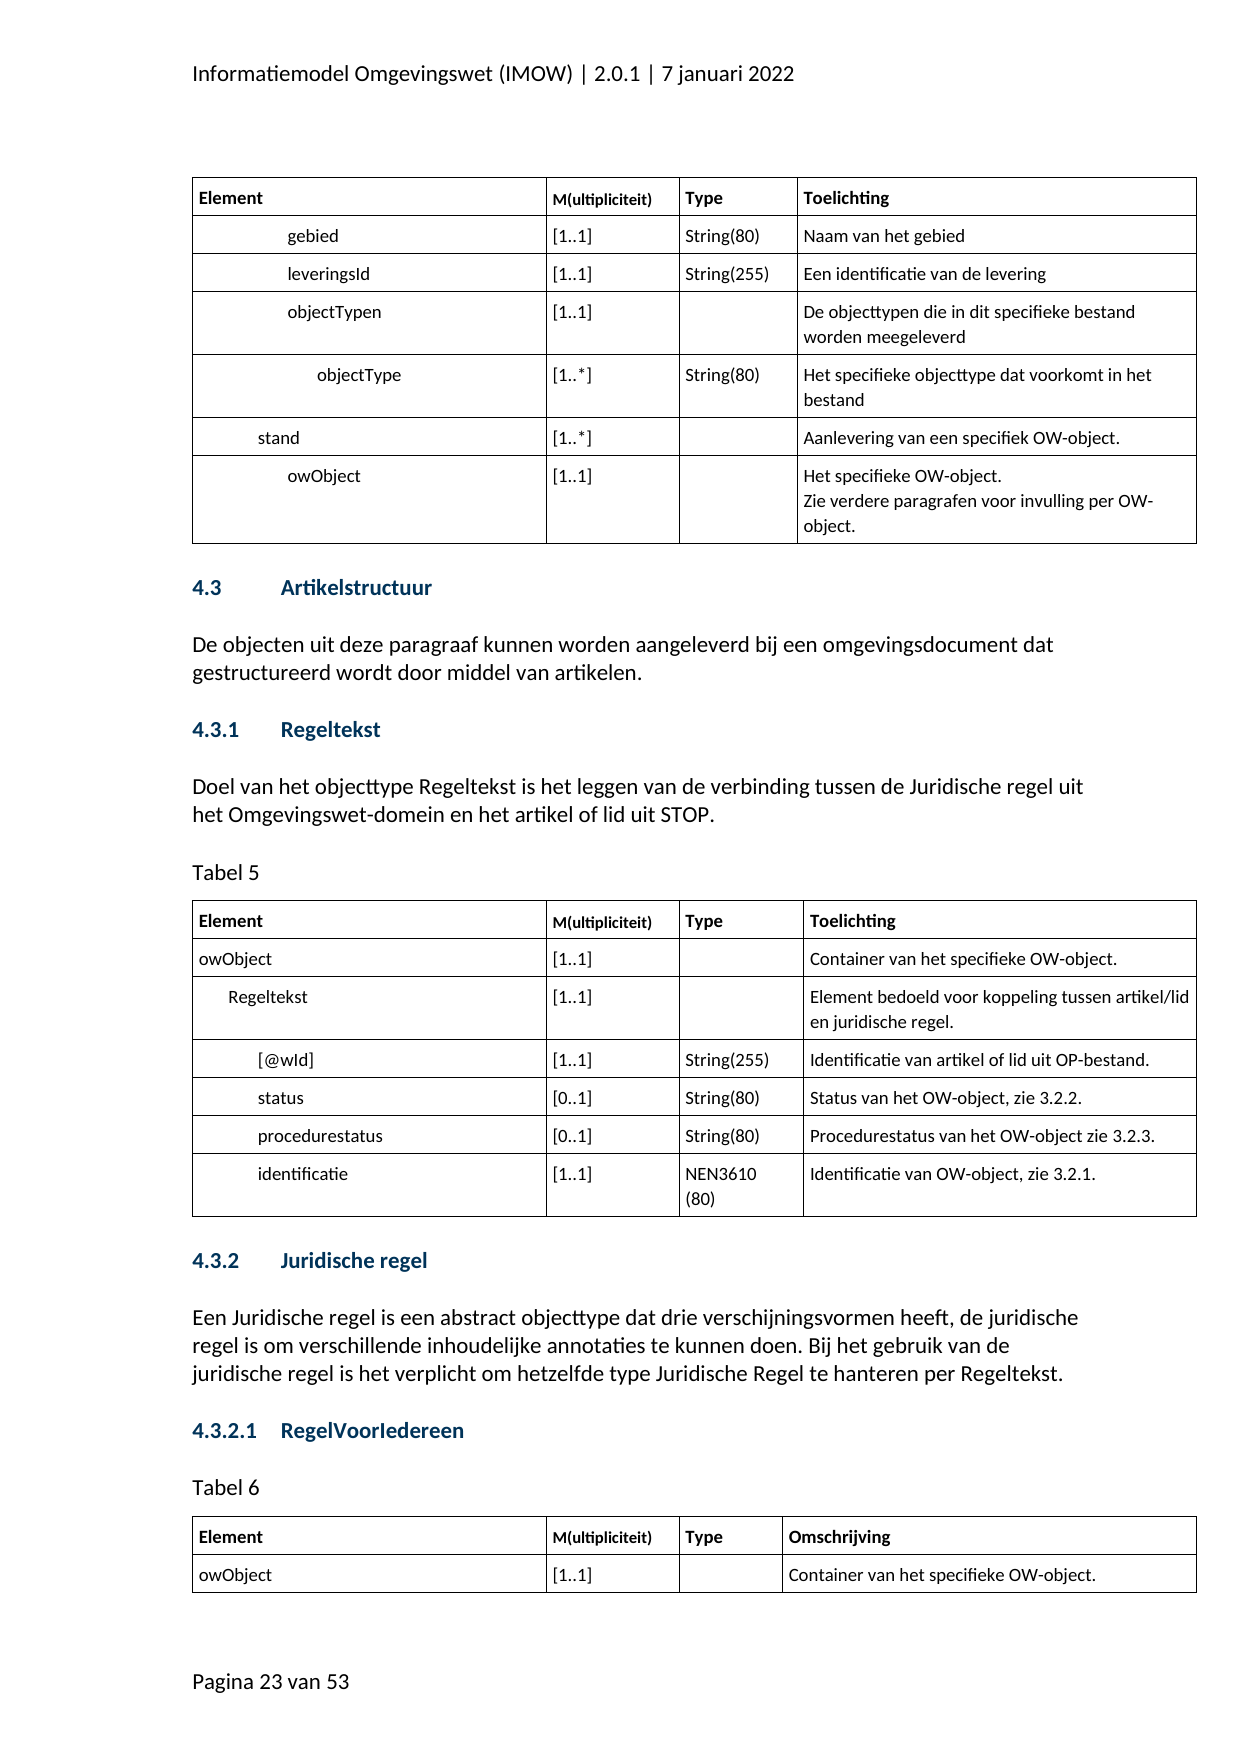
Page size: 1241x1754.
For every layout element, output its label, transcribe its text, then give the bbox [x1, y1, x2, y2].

table_cell stand [193, 418, 546, 455]
table_cell [1..1] [547, 939, 679, 976]
table_cell status [193, 1078, 546, 1115]
table_cell [1..1] [547, 216, 679, 253]
table_cell owObject [193, 456, 546, 543]
table_cell [680, 292, 797, 354]
table_cell [1..1] [547, 1040, 679, 1077]
table_cell [1..*] [547, 418, 679, 455]
table_cell String(255) [680, 254, 797, 291]
table_cell [0..1] [547, 1078, 679, 1115]
subtitle Regeltekst [192, 715, 1092, 743]
table_cell [@wId] [193, 1040, 546, 1077]
table_header M(ultipliciteit) [547, 1517, 679, 1554]
table_cell procedurestatus [193, 1116, 546, 1153]
table_cell Element bedoeld voor koppeling tussen artikel/lid en juridische regel. [804, 977, 1196, 1039]
table_cell Identificatie van OW-object, zie 3.2.1. [804, 1154, 1196, 1216]
table_cell [680, 939, 803, 976]
table_header Type [680, 1517, 782, 1554]
table_header M(ultipliciteit) [547, 178, 679, 215]
table_cell String(80) [680, 1116, 803, 1153]
table_cell Procedurestatus van het OW-object zie 3.2.3. [804, 1116, 1196, 1153]
table_cell String(255) [680, 1040, 803, 1077]
text Doel van het objecttype Regeltekst is het leggen van de verbinding tussen de Juridische regel uit het Omgevingswet-domein en het artikel of lid uit STOP. [192, 772, 1092, 828]
table_header M(ultipliciteit) [547, 901, 679, 938]
table_cell Container van het specifieke OW-object. [804, 939, 1196, 976]
table_cell Container van het specifieke OW-object. [783, 1555, 1196, 1592]
table_header Omschrijving [783, 1517, 1196, 1554]
table_header Element [193, 1517, 546, 1554]
subtitle Artikelstructuur [192, 573, 1092, 601]
table_cell [0..1] [547, 1116, 679, 1153]
table_cell Een identificatie van de levering [798, 254, 1196, 291]
table_cell Het specifieke OW-object. Zie verdere paragrafen voor invulling per OW-object. [798, 456, 1196, 543]
table_cell String(80) [680, 216, 797, 253]
table_cell [680, 418, 797, 455]
table_cell owObject [193, 1555, 546, 1592]
table_cell objectType [193, 355, 546, 417]
table_cell String(80) [680, 1078, 803, 1115]
table_cell identificatie [193, 1154, 546, 1216]
table_header Element [193, 901, 546, 938]
table_cell Identificatie van artikel of lid uit OP-bestand. [804, 1040, 1196, 1077]
table_header Element [193, 178, 546, 215]
table_cell NEN3610 (80) [680, 1154, 803, 1216]
text Een Juridische regel is een abstract objecttype dat drie verschijningsvormen heeft, de juridische regel is om verschillende inhoudelijke annotaties te kunnen doen. Bij het gebruik van de juridische regel is het verplicht om hetzelfde type Juridische Regel te hanteren per Regeltekst. [192, 1303, 1092, 1387]
subtitle RegelVoorIedereen [192, 1416, 1092, 1444]
table_cell Status van het OW-object, zie 3.2.2. [804, 1078, 1196, 1115]
subtitle Juridische regel [192, 1246, 1092, 1274]
table_cell gebied [193, 216, 546, 253]
table_header Toelichting [804, 901, 1196, 938]
table_cell String(80) [680, 355, 797, 417]
table_cell Naam van het gebied [798, 216, 1196, 253]
table_cell objectTypen [193, 292, 546, 354]
text De objecten uit deze paragraaf kunnen worden aangeleverd bij een omgevingsdocument dat gestructureerd wordt door middel van artikelen. [192, 630, 1092, 686]
table_cell owObject [193, 939, 546, 976]
table_cell [1..1] [547, 254, 679, 291]
table_cell [680, 977, 803, 1039]
table_cell [680, 456, 797, 543]
table_header Type [680, 901, 803, 938]
table_cell [680, 1555, 782, 1592]
table_header Toelichting [798, 178, 1196, 215]
table_cell [1..1] [547, 977, 679, 1039]
table_cell [1..1] [547, 1555, 679, 1592]
table_cell Aanlevering van een specifiek OW-object. [798, 418, 1196, 455]
table_cell [1..1] [547, 456, 679, 543]
table_cell [1..1] [547, 292, 679, 354]
table_cell leveringsId [193, 254, 546, 291]
table_header Type [680, 178, 797, 215]
table_cell Regeltekst [193, 977, 546, 1039]
table_cell De objecttypen die in dit specifieke bestand worden meegeleverd [798, 292, 1196, 354]
table_cell Het specifieke objecttype dat voorkomt in het bestand [798, 355, 1196, 417]
table_cell [1..1] [547, 1154, 679, 1216]
table_cell [1..*] [547, 355, 679, 417]
